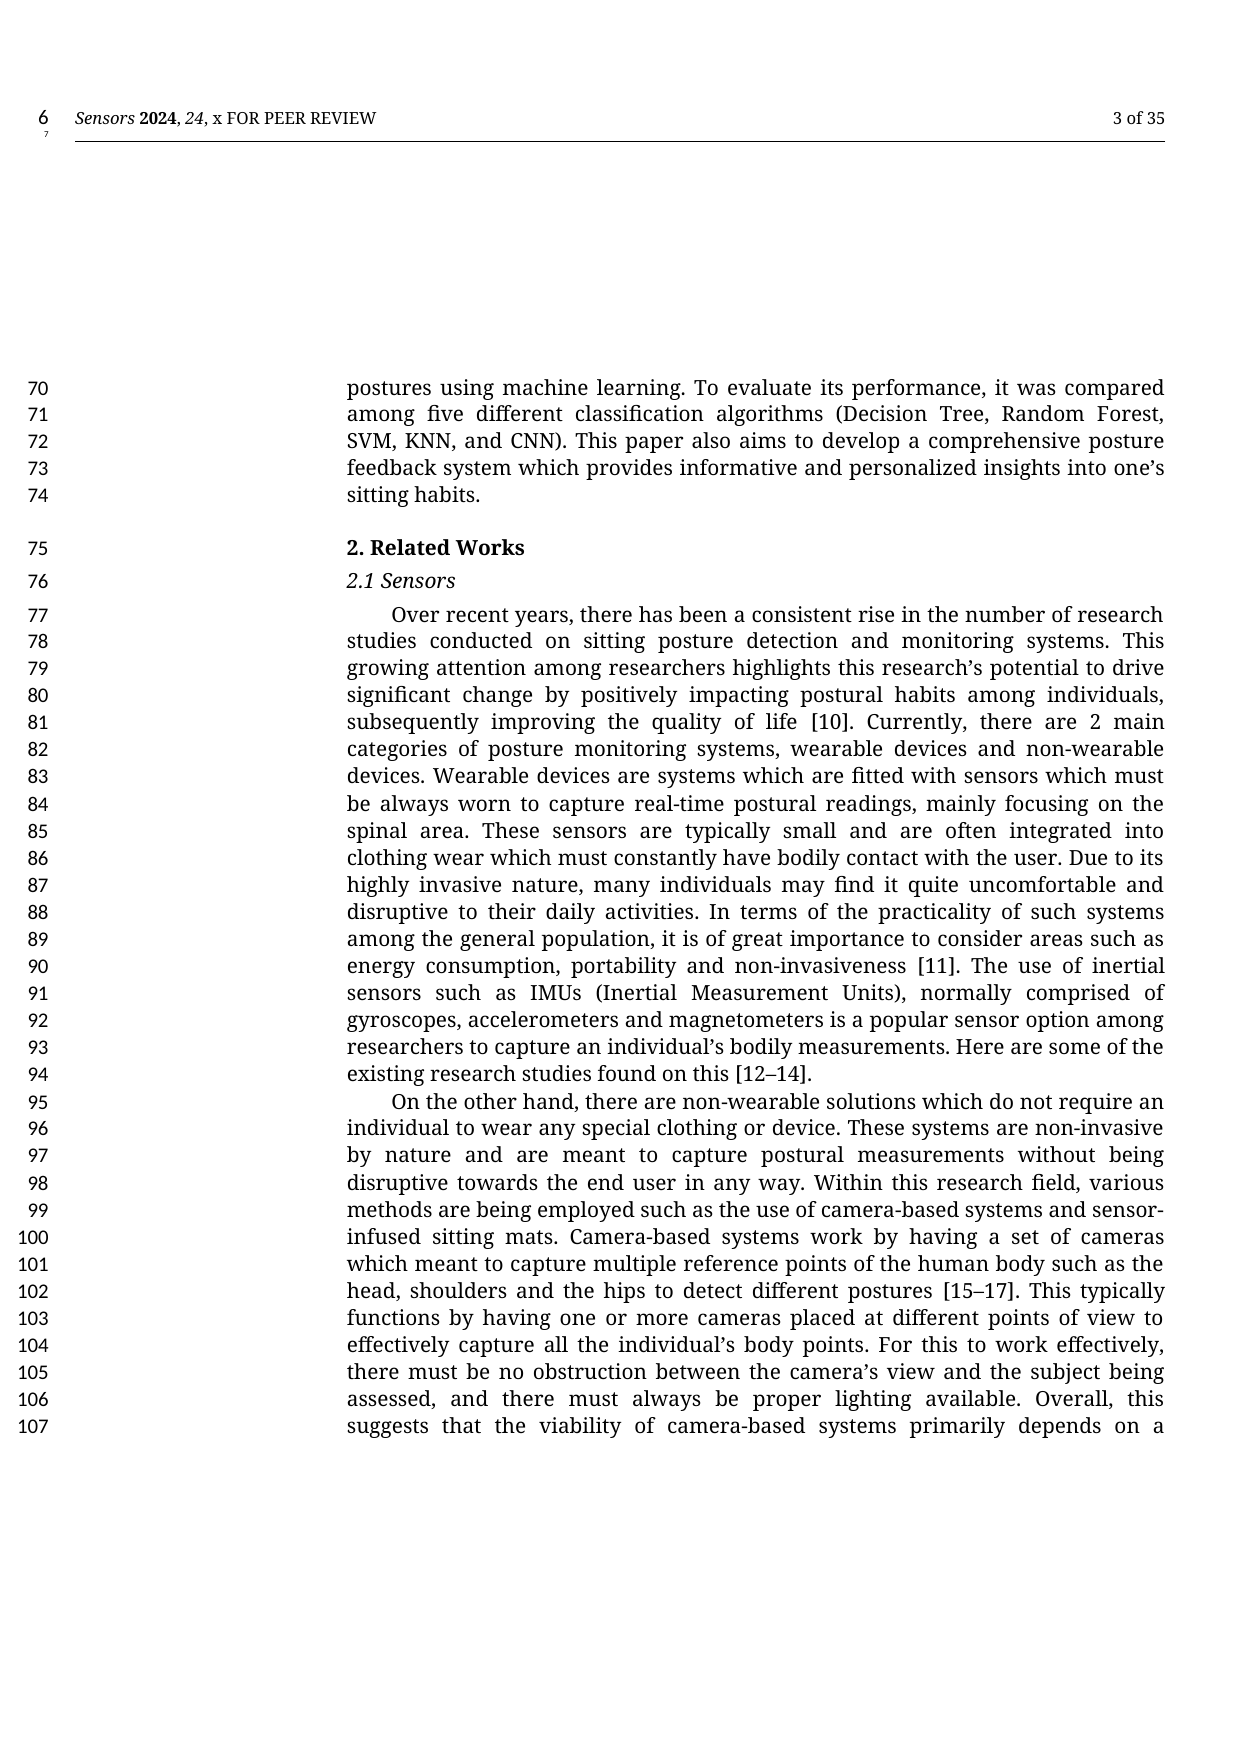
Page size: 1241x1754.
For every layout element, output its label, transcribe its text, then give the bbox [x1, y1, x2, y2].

subtitle 2. Related Works [347, 534, 1165, 561]
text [347, 374, 1165, 509]
subtitle 2.1 Sensors [347, 567, 1165, 594]
text Over recent years, there has been a consistent rise in the number of research studies conducted on sitting posture detection and monitoring systems. This growing attention among researchers highlights this research’s potential to drive significant change by positively impacting postural habits among individuals, subsequently improving the quality of life [10]. Currently, there are 2 main categories of posture monitoring systems, wearable devices and non-wearable devices. Wearable devices are systems which are fitted with sensors which must be always worn to capture real-time postural readings, mainly focusing on the spinal area. These sensors are typically small and are often integrated into clothing wear which must constantly have bodily contact with the user. Due to its highly invasive nature, many individuals may find it quite uncomfortable and disruptive to their daily activities. In terms of the practicality of such systems among the general population, it is of great importance to consider areas such as energy consumption, portability and non-invasiveness [11]. The use of inertial sensors such as IMUs (Inertial Measurement Units), normally comprised of gyroscopes, accelerometers and magnetometers is a popular sensor option among researchers to capture an individual’s bodily measurements. Here are some of the existing research studies found on this [12–14]. [347, 601, 1165, 1088]
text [347, 1088, 1165, 1440]
